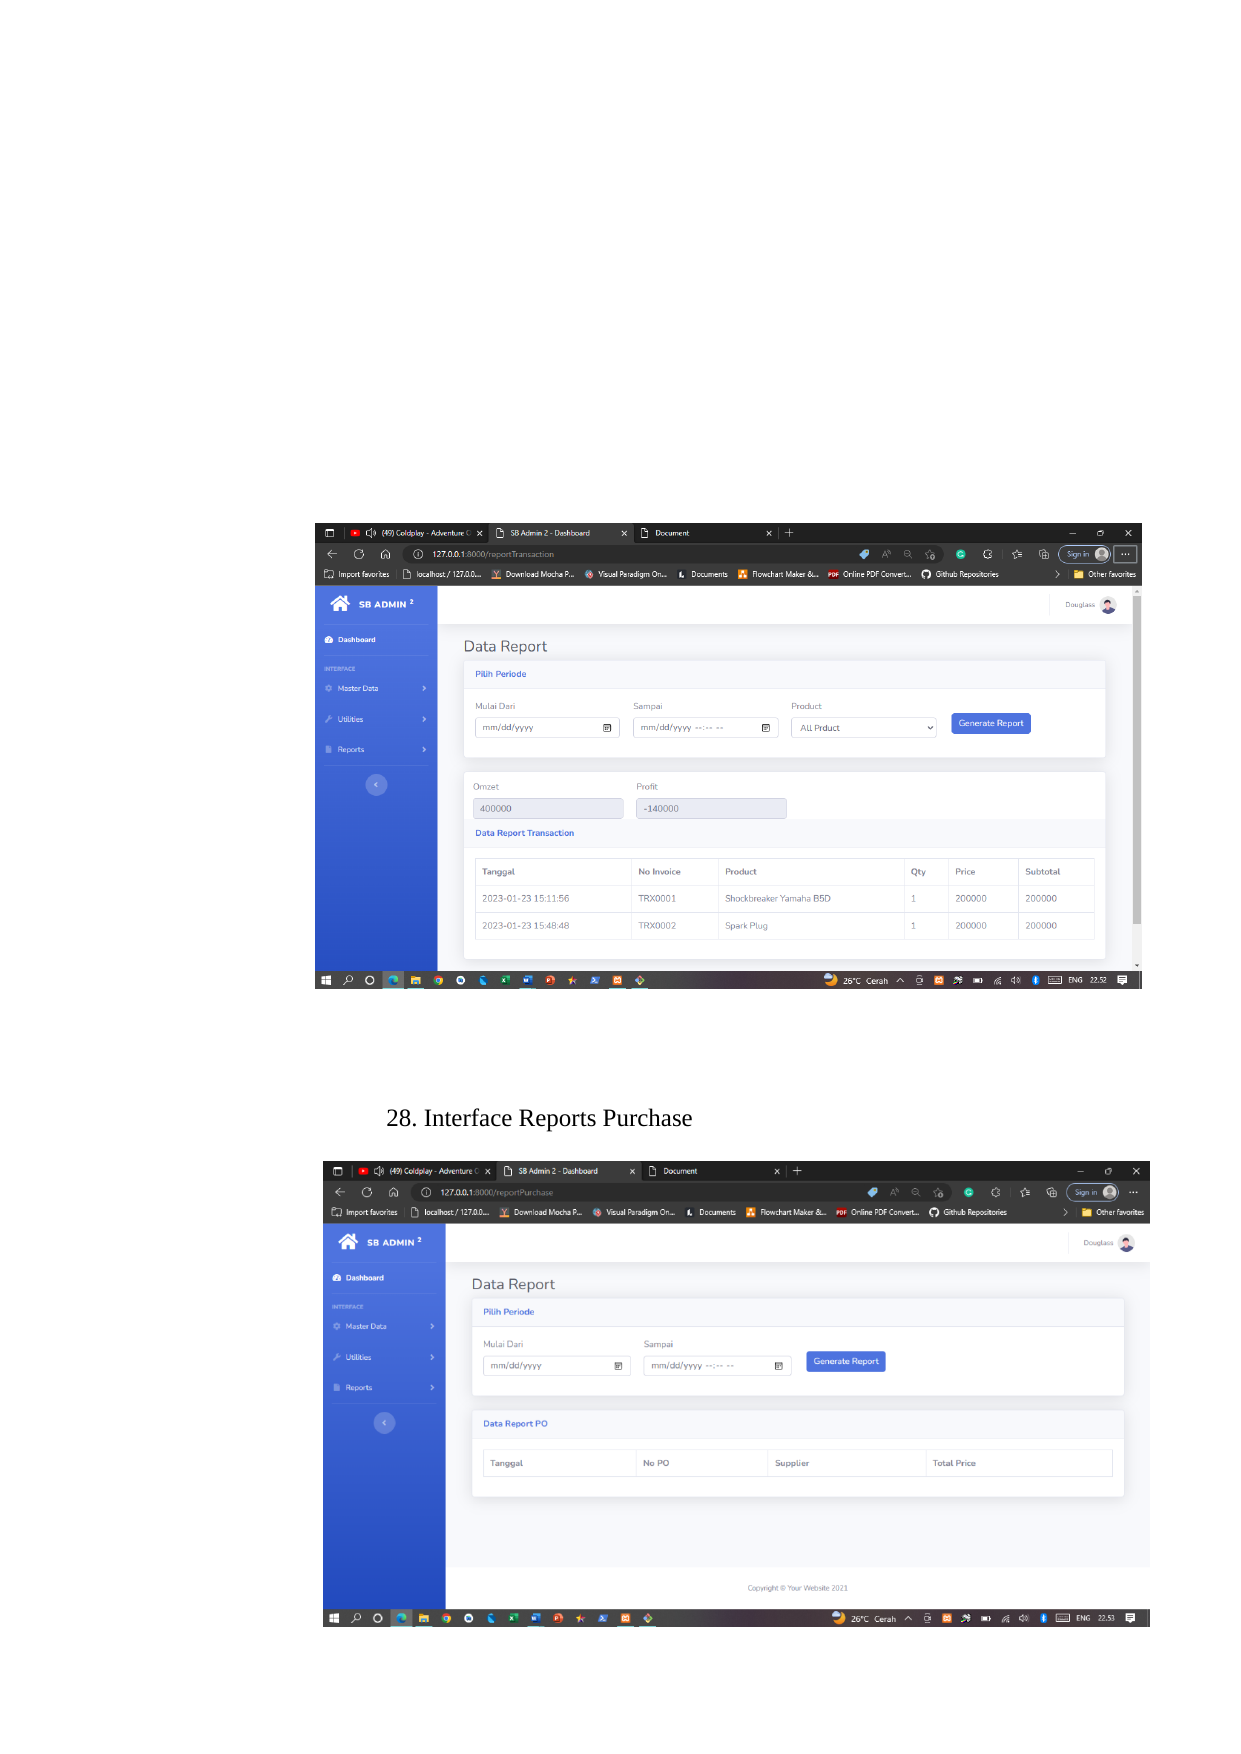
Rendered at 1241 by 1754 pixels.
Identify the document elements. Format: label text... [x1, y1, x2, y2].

picture [315, 523, 1142, 989]
picture [323, 1161, 1150, 1627]
list Interface Reports Purchase [386, 1103, 1063, 1132]
